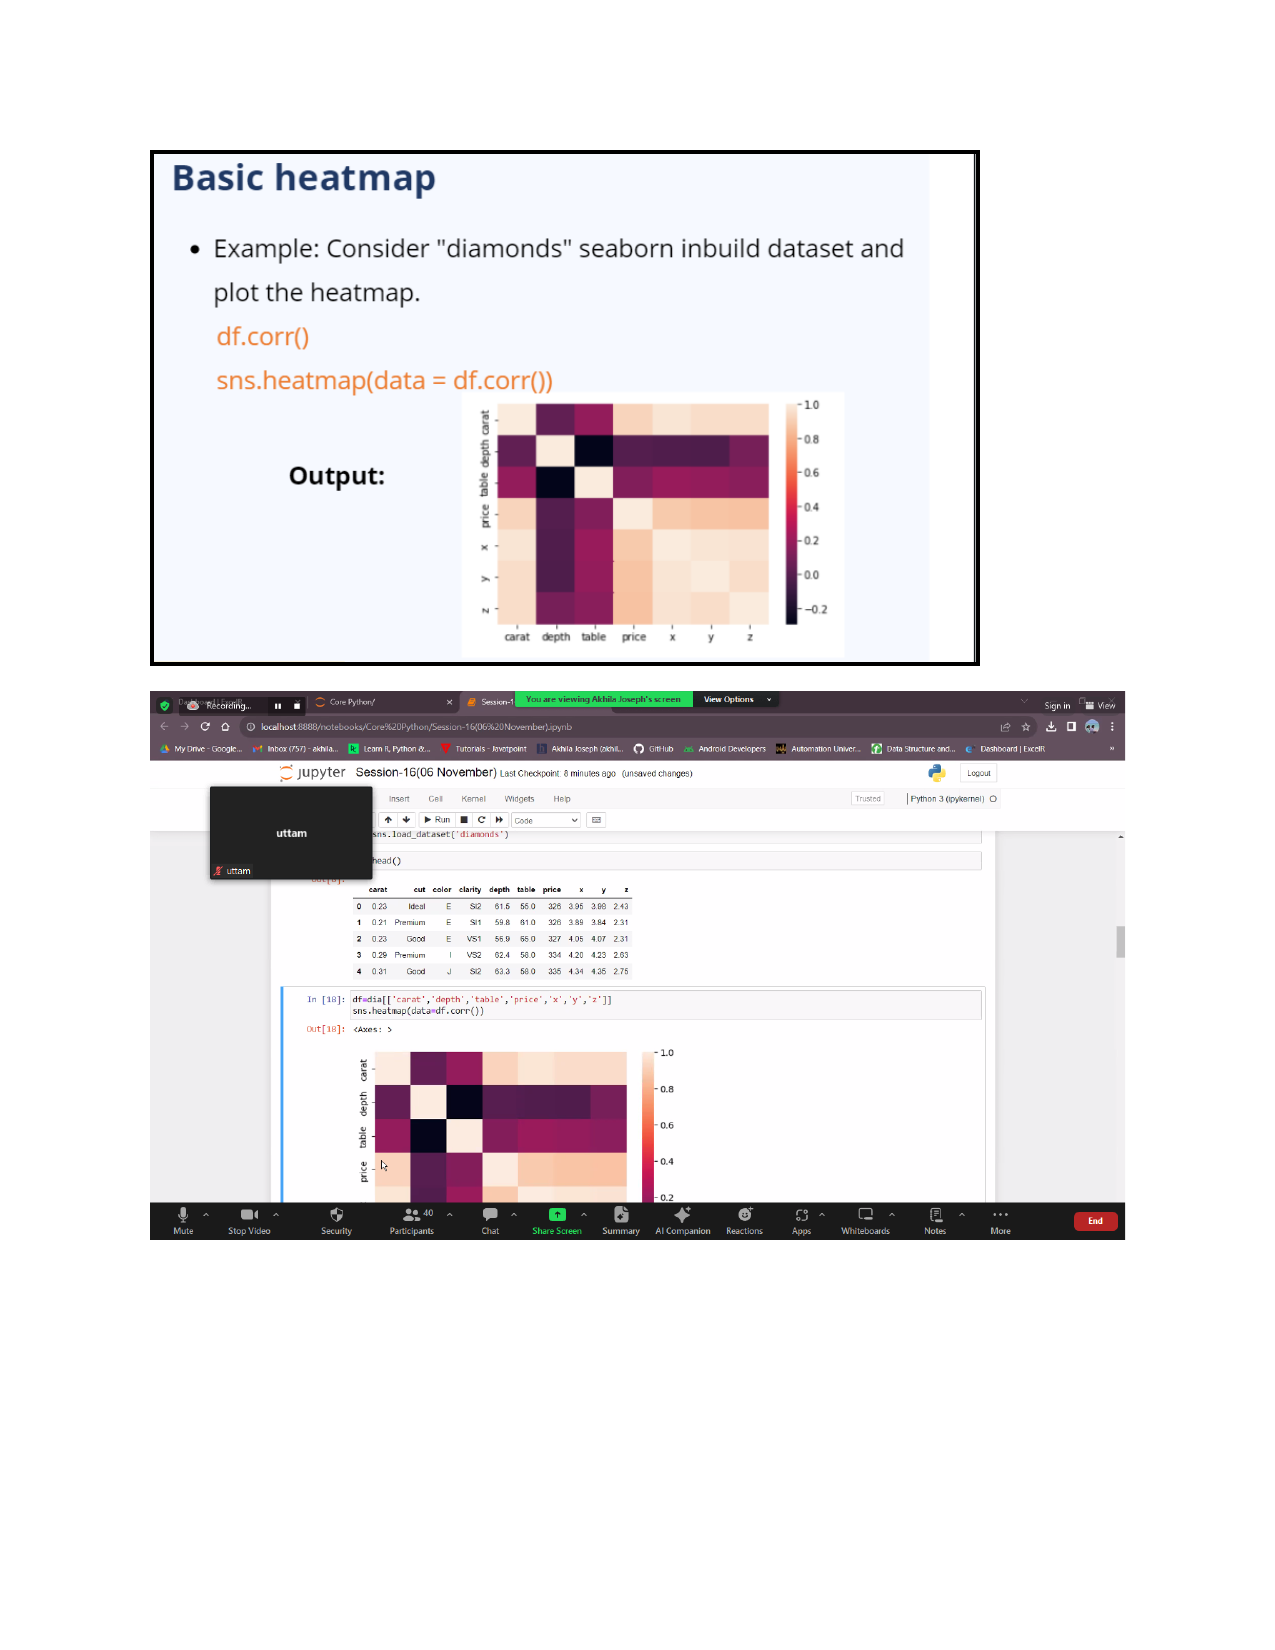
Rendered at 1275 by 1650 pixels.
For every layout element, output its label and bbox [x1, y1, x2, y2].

picture [150, 691, 1125, 1240]
picture [154, 154, 976, 662]
